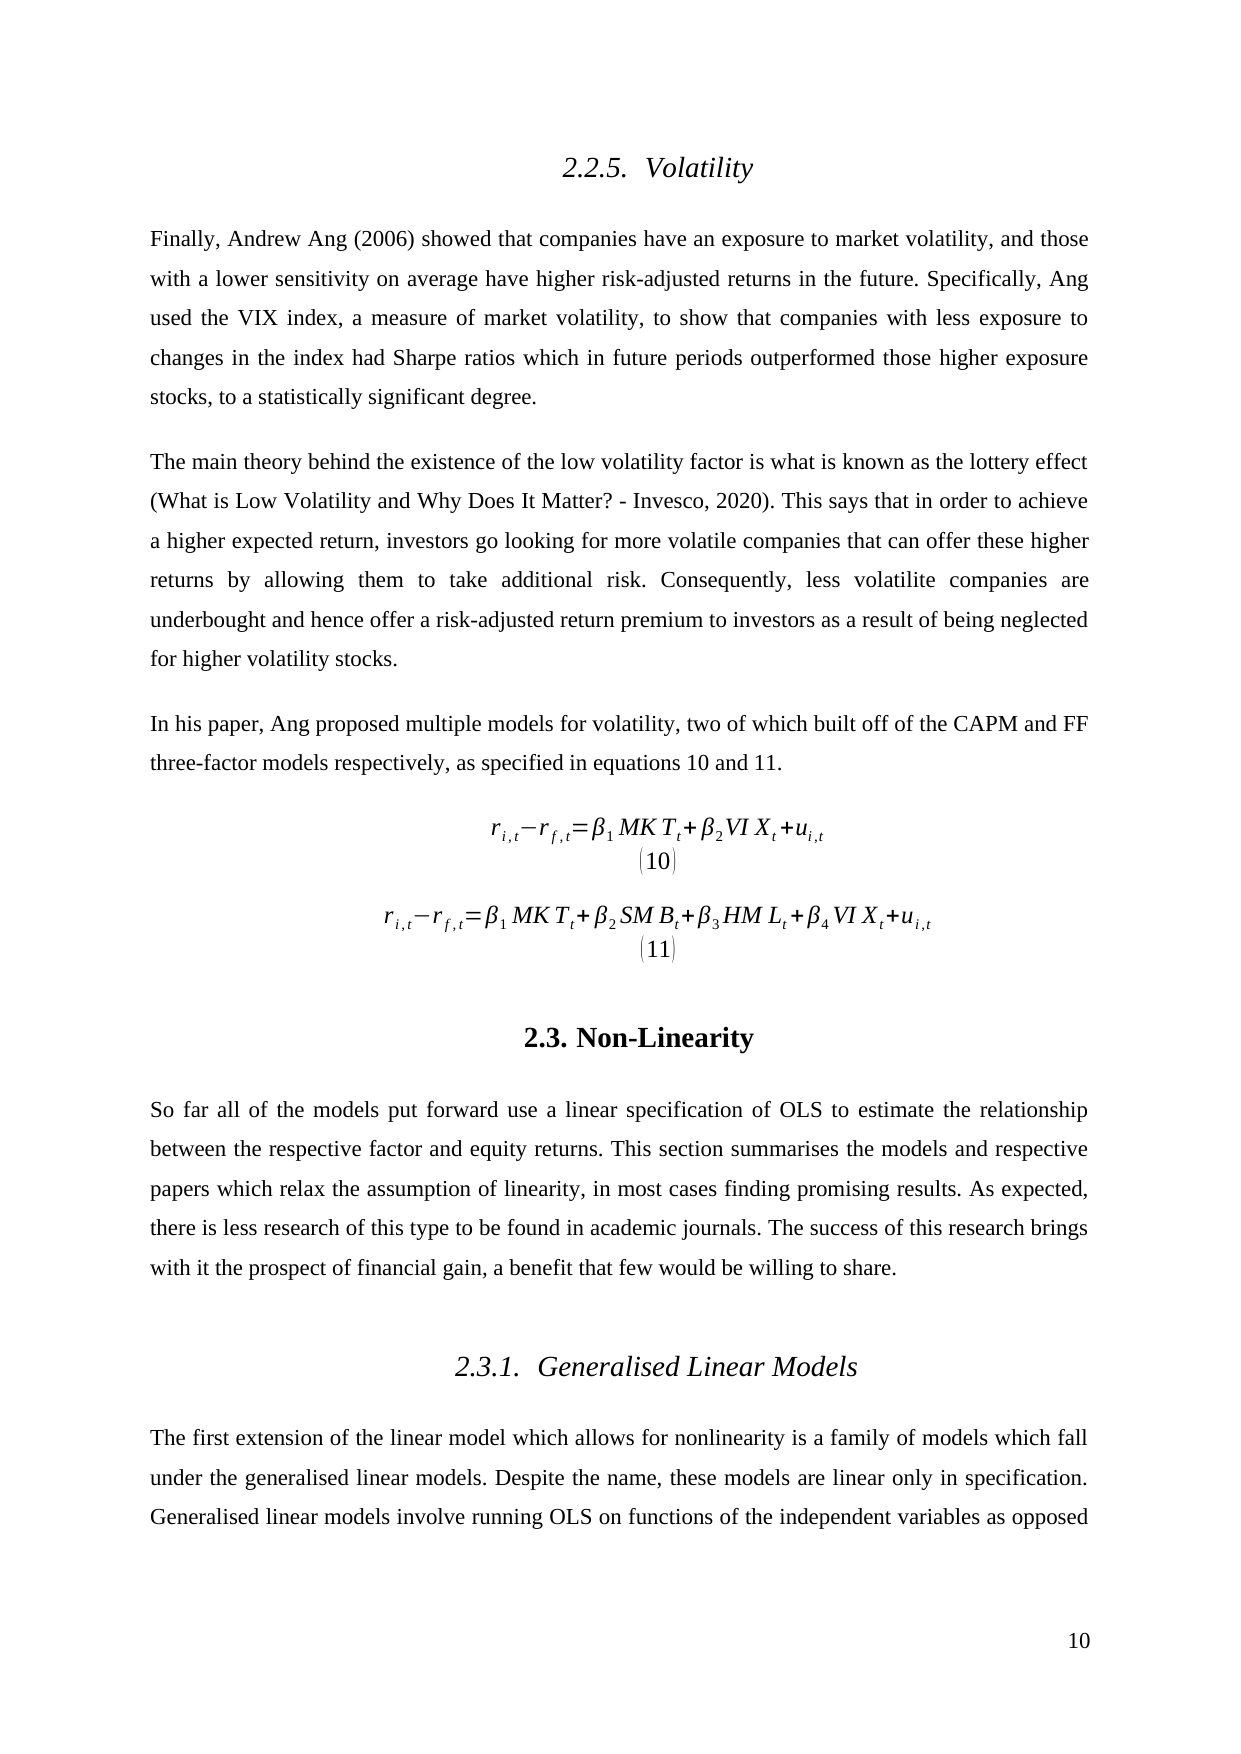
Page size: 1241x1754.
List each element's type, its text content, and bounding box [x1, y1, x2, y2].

text Volatility [225, 150, 1090, 183]
text So far all of the models put forward use a linear specification of OLS to estimate the relationship between the respective factor and equity returns. This section summarises the models and respective papers which relax the assumption of linearity, in most cases finding promising results. As expected, there is less research of this type to be found in academic journals. The success of this research brings with it the prospect of financial gain, a benefit that few would be willing to share. [150, 1096, 1090, 1280]
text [150, 1424, 1090, 1529]
text Generalised Linear Models [225, 1349, 1090, 1382]
text Non-Linearity [187, 1021, 1090, 1054]
text In his paper, Ang proposed multiple models for volatility, two of which built off of the CAPM and FF three-factor models respectively, as specified in equations 10 and 11. [150, 709, 1090, 775]
text Finally, Andrew Ang (2006) showed that companies have an exposure to market volatility, and those with a lower sensitivity on average have higher risk-adjusted returns in the future. Specifically, Ang used the VIX index, a measure of market volatility, to show that companies with less exposure to changes in the index had Sharpe ratios which in future periods outperformed those higher exposure stocks, to a statistically significant degree. [150, 225, 1090, 409]
text The main theory behind the existence of the low volatility factor is what is known as the lottery effect (What is Low Volatility and Why Does It Matter? - Invesco, 2020). This says that in order to achieve a higher expected return, investors go looking for more volatile companies that can offer these higher returns by allowing them to take additional risk. Consequently, less volatilite companies are underbought and hence offer a risk-adjusted return premium to investors as a result of being neglected for higher volatility stocks. [150, 448, 1090, 671]
